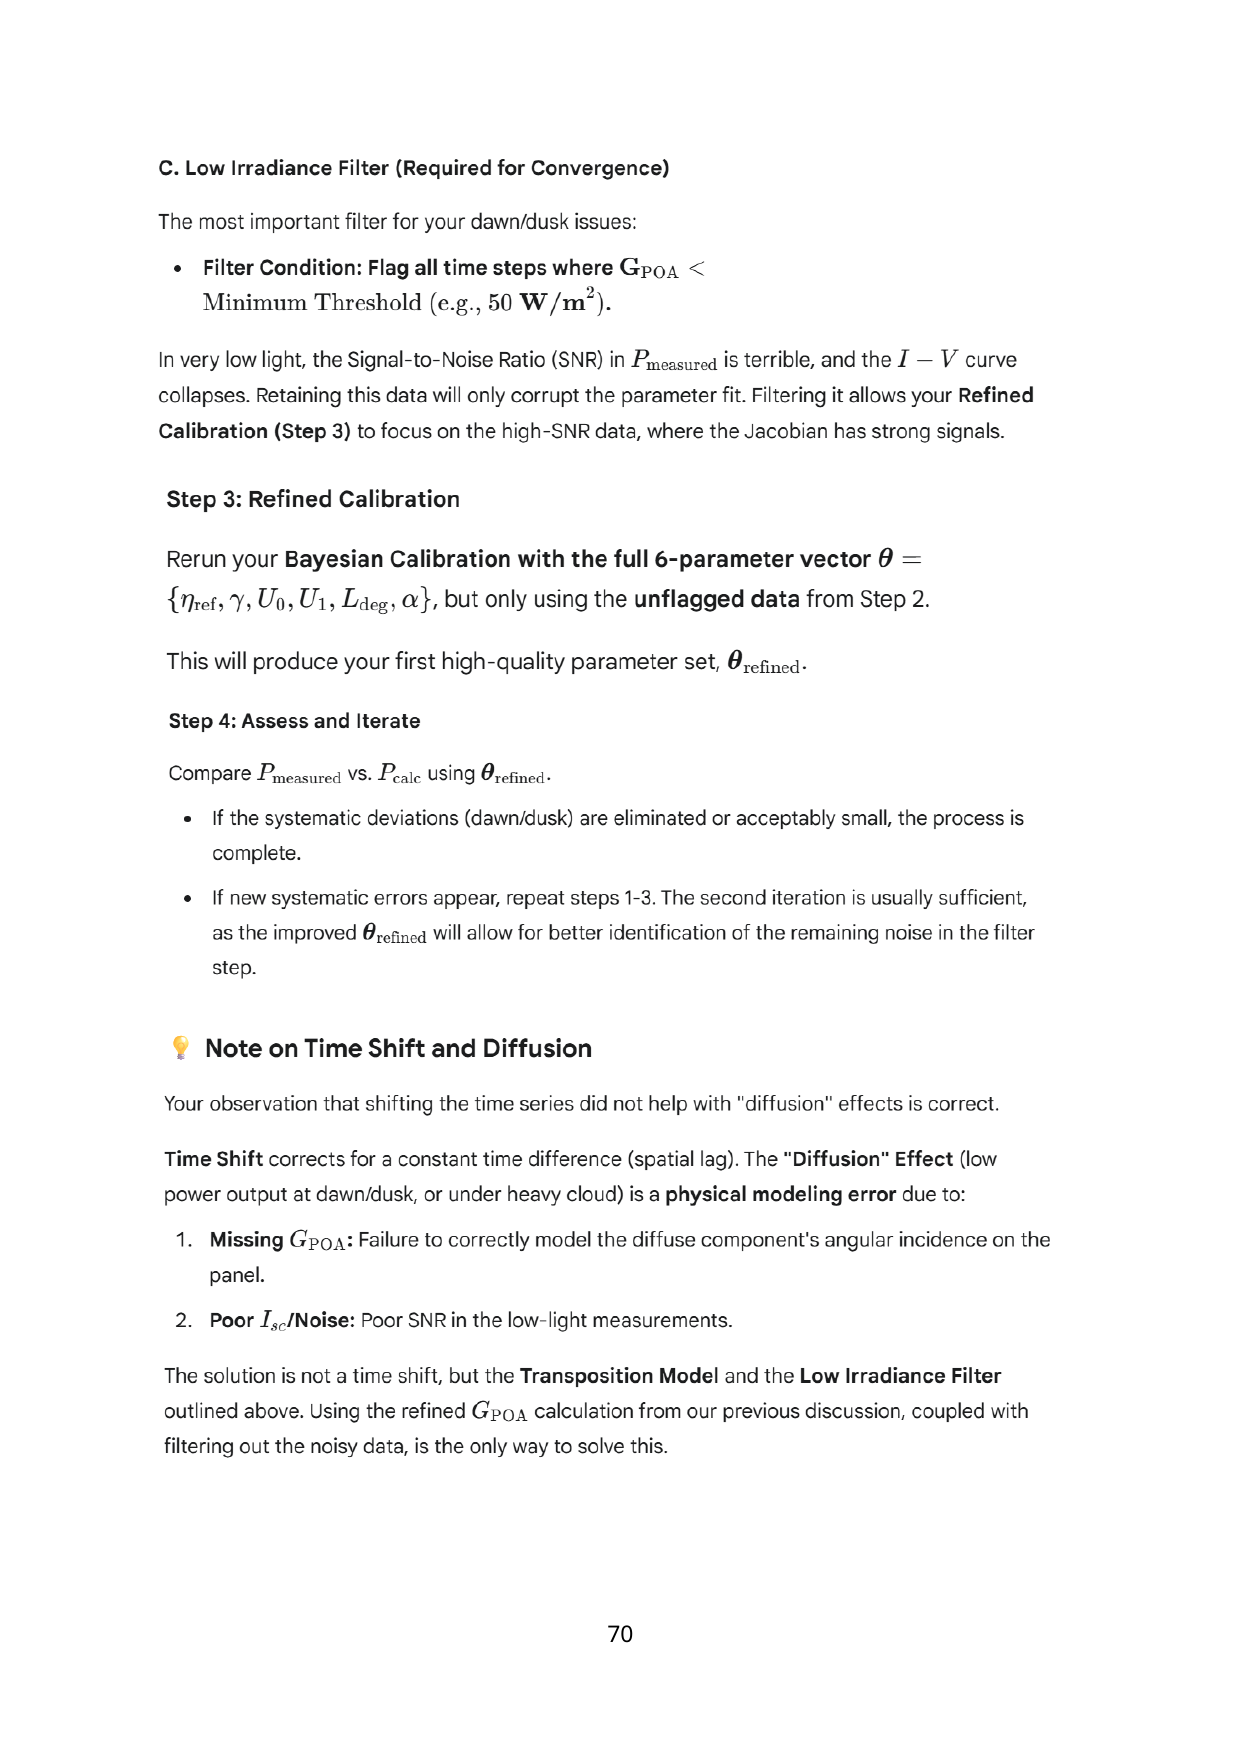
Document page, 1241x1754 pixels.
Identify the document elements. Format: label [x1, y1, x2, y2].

picture [150, 1006, 1091, 1467]
picture [150, 478, 1091, 686]
picture [150, 704, 1091, 988]
picture [150, 150, 1091, 459]
